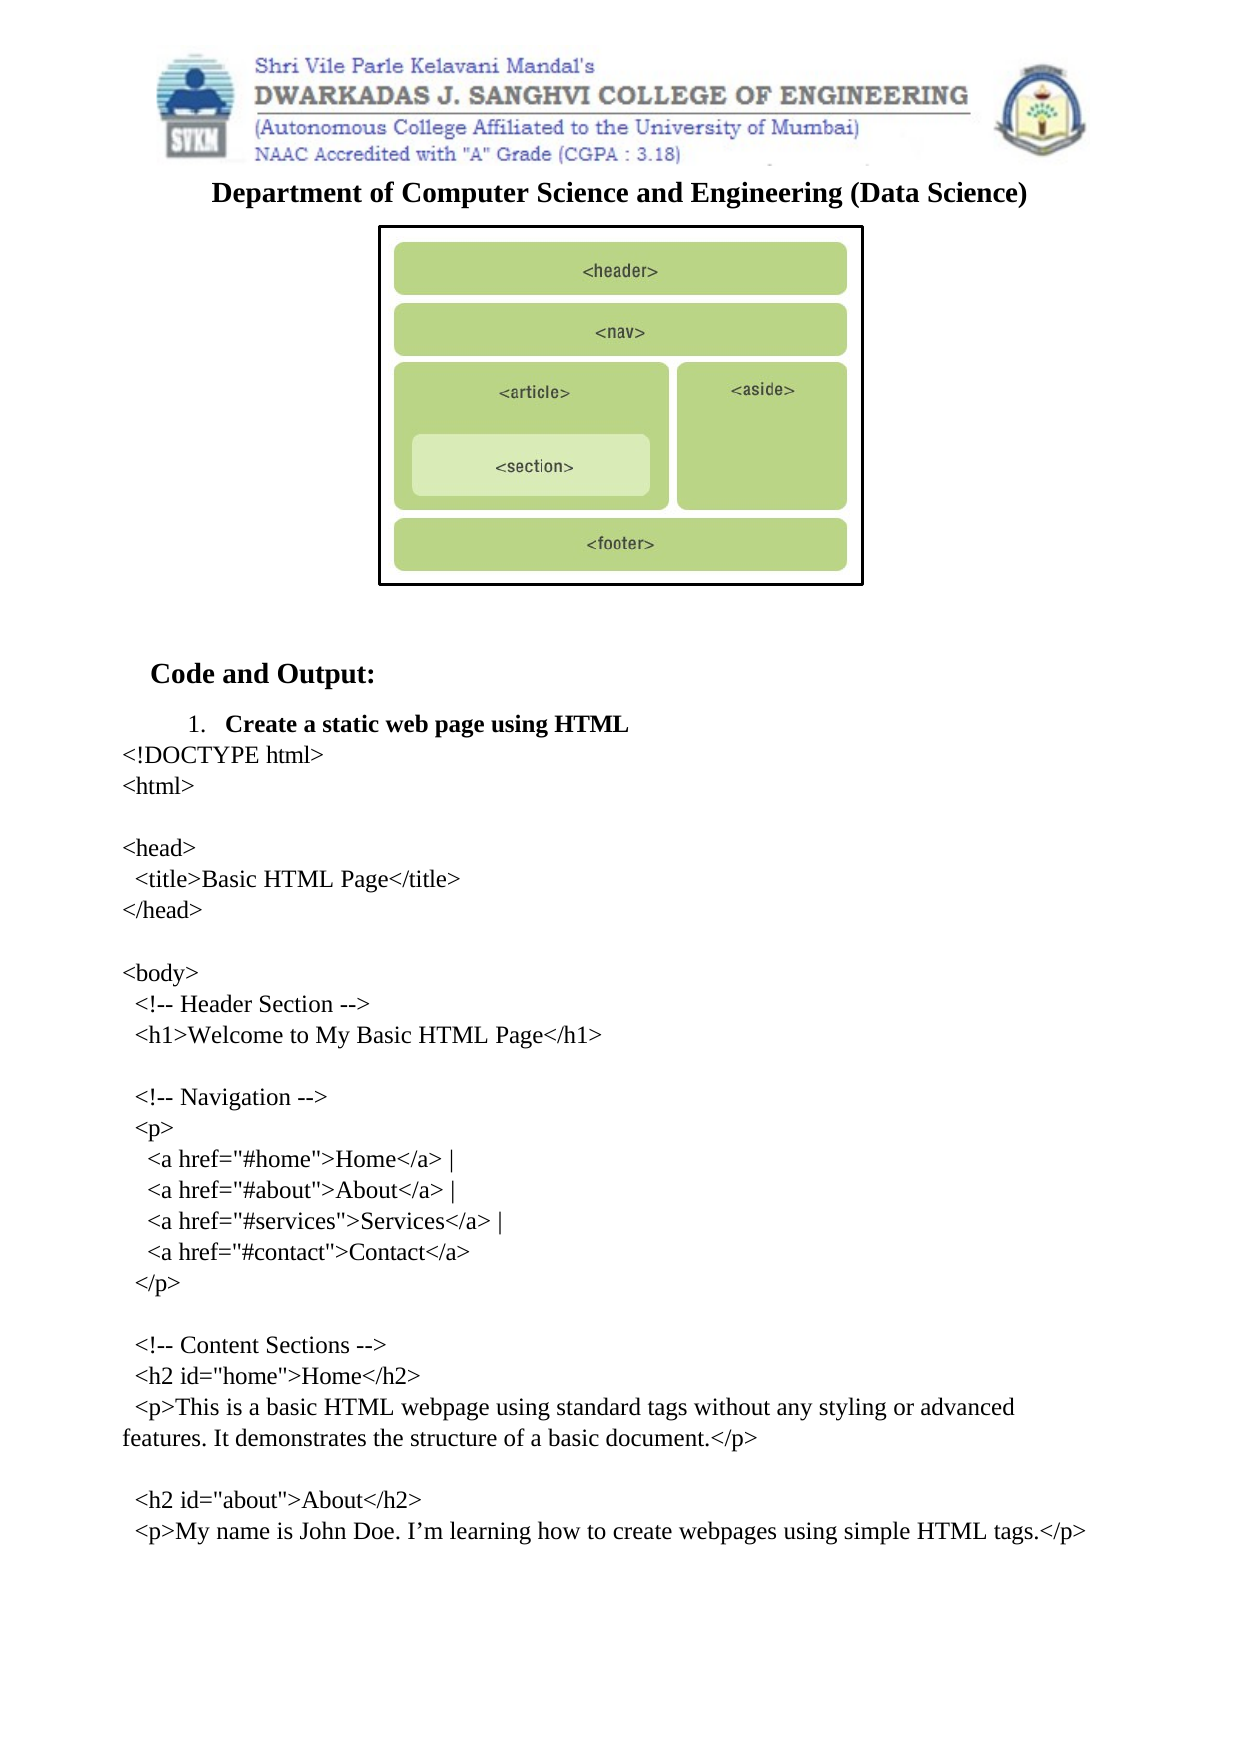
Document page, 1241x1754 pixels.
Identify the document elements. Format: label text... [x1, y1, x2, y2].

text <a href="#services">Services</a> | [147, 1206, 1107, 1234]
text Code and Output: [150, 657, 1107, 690]
text <a href="#home">Home</a> | [147, 1144, 1107, 1172]
text <title>Basic HTML Page</title> [134, 864, 1107, 893]
text <a href="#contact">Contact</a> [147, 1237, 1107, 1266]
text <!-- Content Sections --> [134, 1330, 1107, 1359]
text <h2 id="home">Home</h2> [134, 1361, 1107, 1390]
text <p> [134, 1113, 1107, 1141]
text <!-- Header Section --> [134, 989, 1107, 1017]
text <!-- Navigation --> [134, 1082, 1107, 1111]
subtitle Create a static web page using HTML [187, 709, 1107, 738]
picture [388, 236, 850, 575]
text <html> [122, 771, 1107, 800]
text <head> [122, 833, 1107, 862]
text </p> [134, 1268, 1107, 1297]
text <p>This is a basic HTML webpage using standard tags without any styling or advanced features. It demonstrates the structure of a basic document.</p> [122, 1392, 1099, 1452]
text </head> [122, 896, 1107, 924]
text <h1>Welcome to My Basic HTML Page</h1> [134, 1020, 1107, 1048]
text <h2 id="about">About</h2> [134, 1485, 1107, 1514]
text <body> [122, 958, 1107, 986]
text <!DOCTYPE html> [122, 741, 1107, 769]
picture [156, 45, 1090, 166]
text <p>My name is John Doe. I’m learning how to create webpages using simple HTML tags.</p> [134, 1516, 1107, 1545]
text <a href="#about">About</a> | [147, 1175, 1107, 1203]
